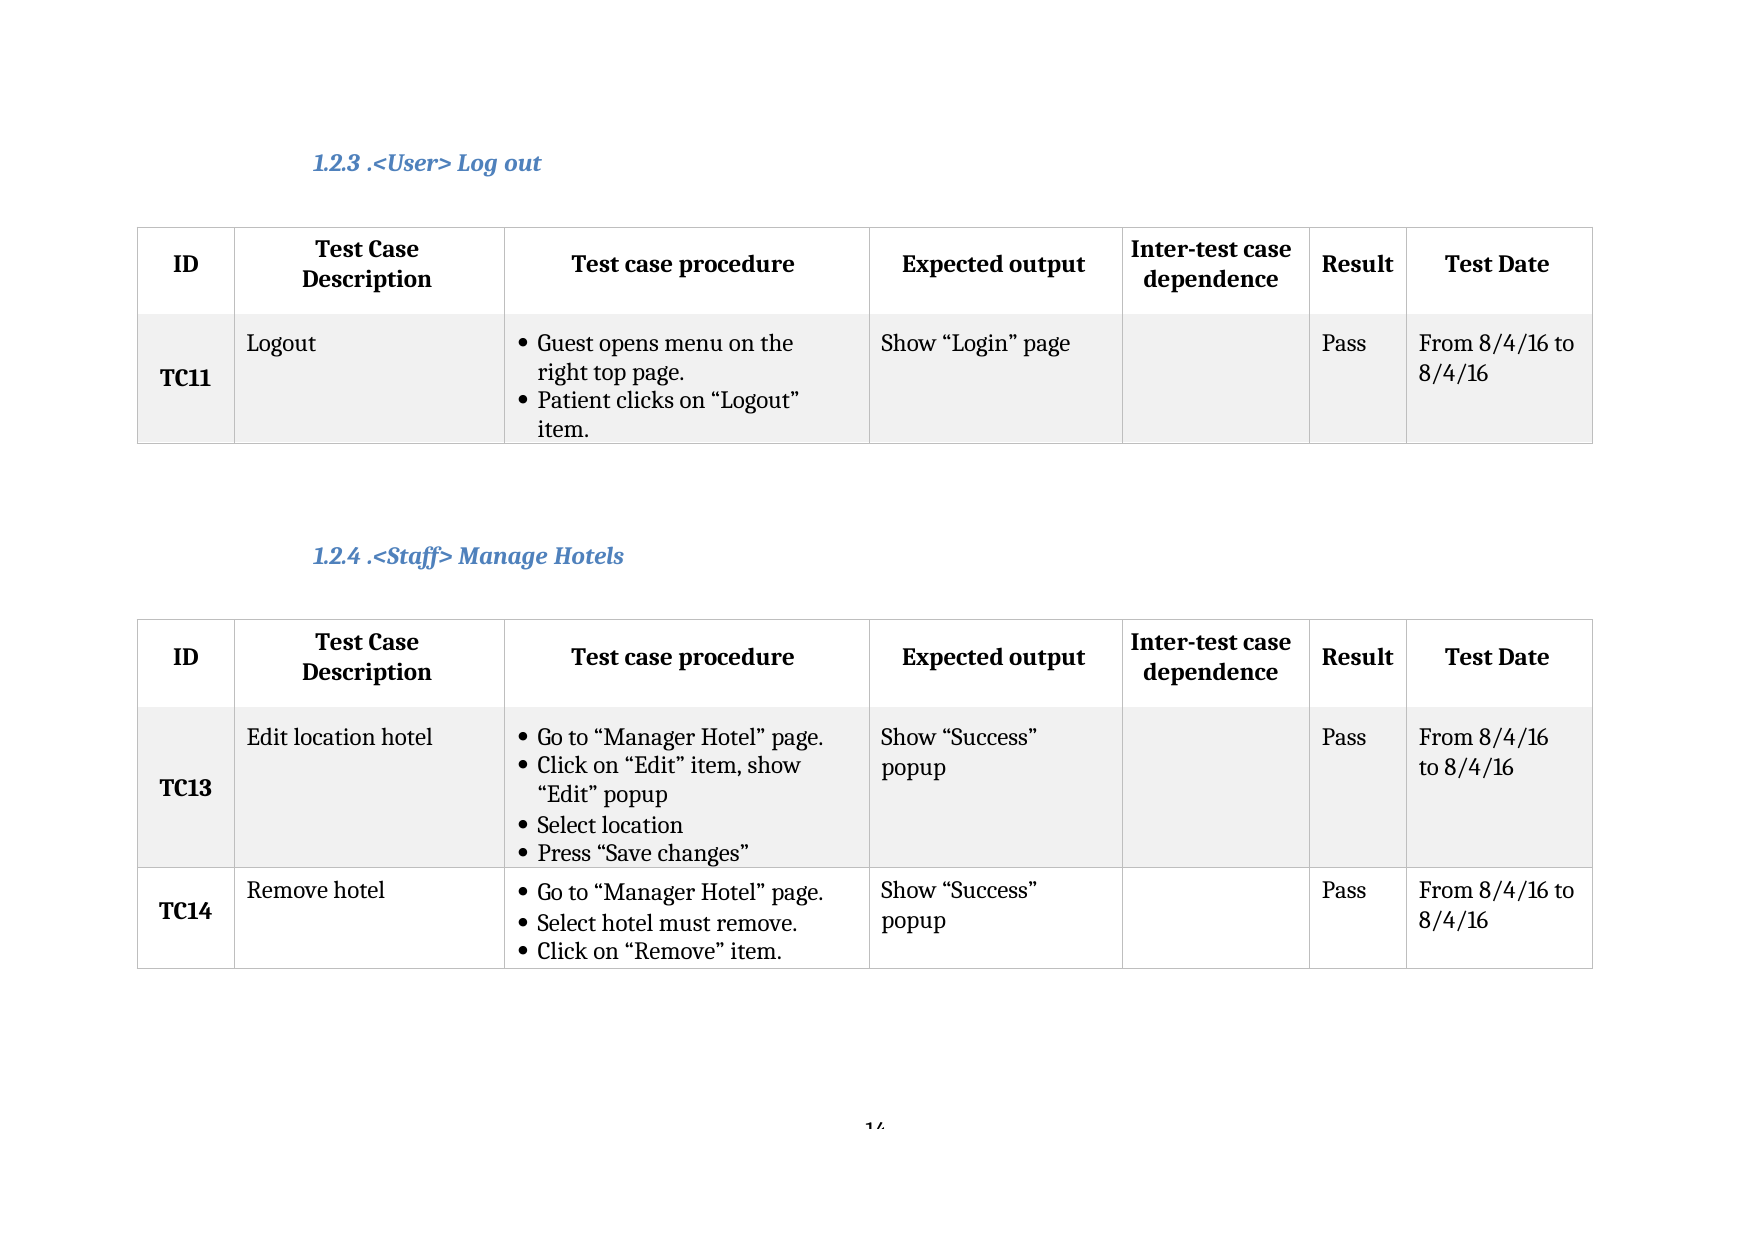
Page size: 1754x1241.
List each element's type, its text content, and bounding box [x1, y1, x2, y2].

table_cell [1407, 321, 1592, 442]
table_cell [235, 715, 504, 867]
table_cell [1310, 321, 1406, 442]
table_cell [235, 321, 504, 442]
subtitle .<Staff> Manage Hotels [313, 542, 1606, 570]
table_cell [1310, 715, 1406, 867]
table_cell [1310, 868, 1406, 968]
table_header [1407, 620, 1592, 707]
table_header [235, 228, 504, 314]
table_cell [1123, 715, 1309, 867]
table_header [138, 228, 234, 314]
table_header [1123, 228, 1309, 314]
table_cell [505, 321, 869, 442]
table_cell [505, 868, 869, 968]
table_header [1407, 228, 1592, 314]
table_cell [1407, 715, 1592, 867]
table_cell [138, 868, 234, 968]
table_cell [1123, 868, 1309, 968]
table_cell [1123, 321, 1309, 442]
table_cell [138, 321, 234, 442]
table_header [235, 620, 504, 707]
subtitle .<User> Log out [313, 148, 1606, 177]
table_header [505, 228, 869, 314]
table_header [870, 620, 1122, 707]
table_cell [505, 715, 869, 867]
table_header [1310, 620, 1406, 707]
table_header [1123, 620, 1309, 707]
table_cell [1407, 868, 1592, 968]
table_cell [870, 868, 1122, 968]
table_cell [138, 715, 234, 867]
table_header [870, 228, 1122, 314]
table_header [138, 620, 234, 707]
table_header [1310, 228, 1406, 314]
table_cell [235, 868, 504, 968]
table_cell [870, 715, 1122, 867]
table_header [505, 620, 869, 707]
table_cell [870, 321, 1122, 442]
